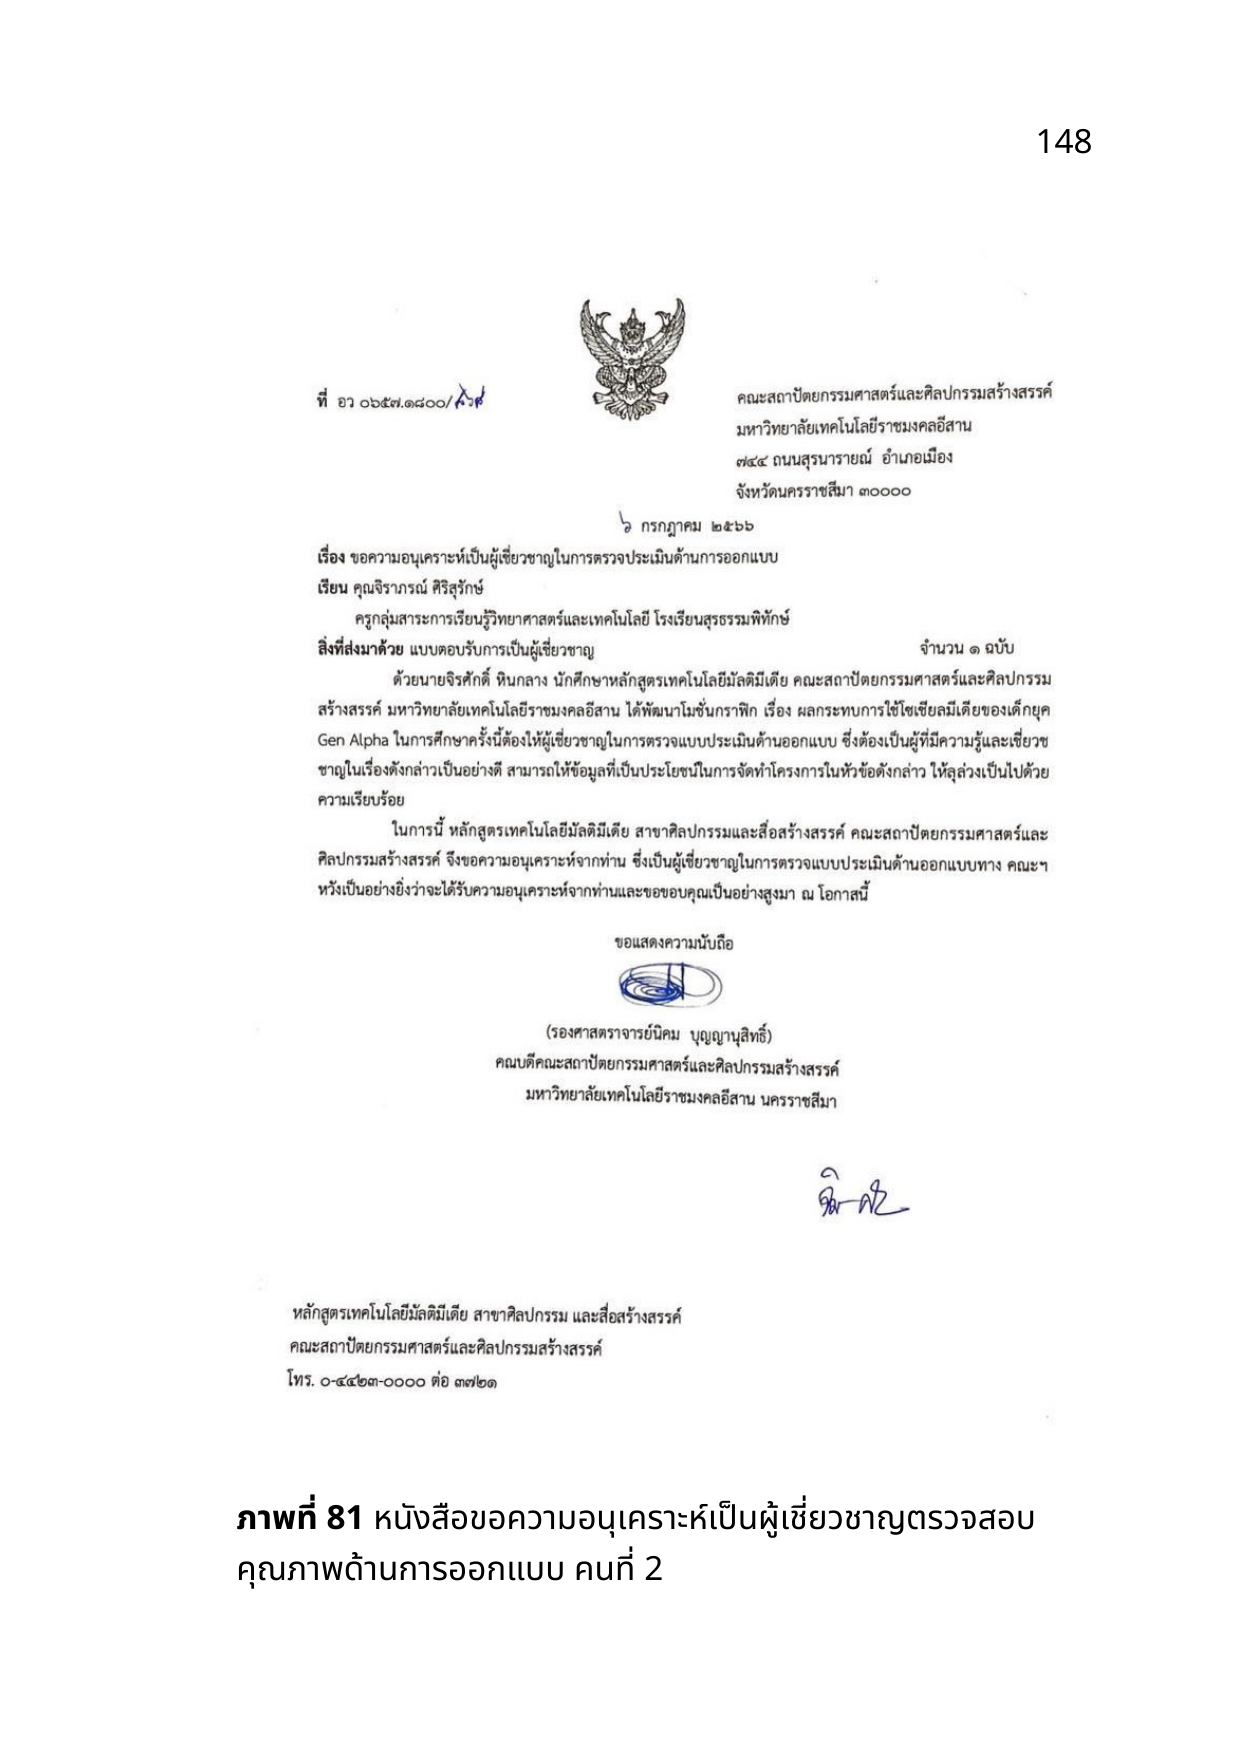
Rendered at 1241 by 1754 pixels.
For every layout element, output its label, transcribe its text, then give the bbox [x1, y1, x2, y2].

picture [236, 236, 1092, 1494]
text ภาพที่ 81 หนังสือขอความอนุเคราะห์เป็นผู้เชี่ยวชาญตรวจสอบคุณภาพด้านการออกแบบ คนที่ 2 [236, 1494, 1092, 1595]
